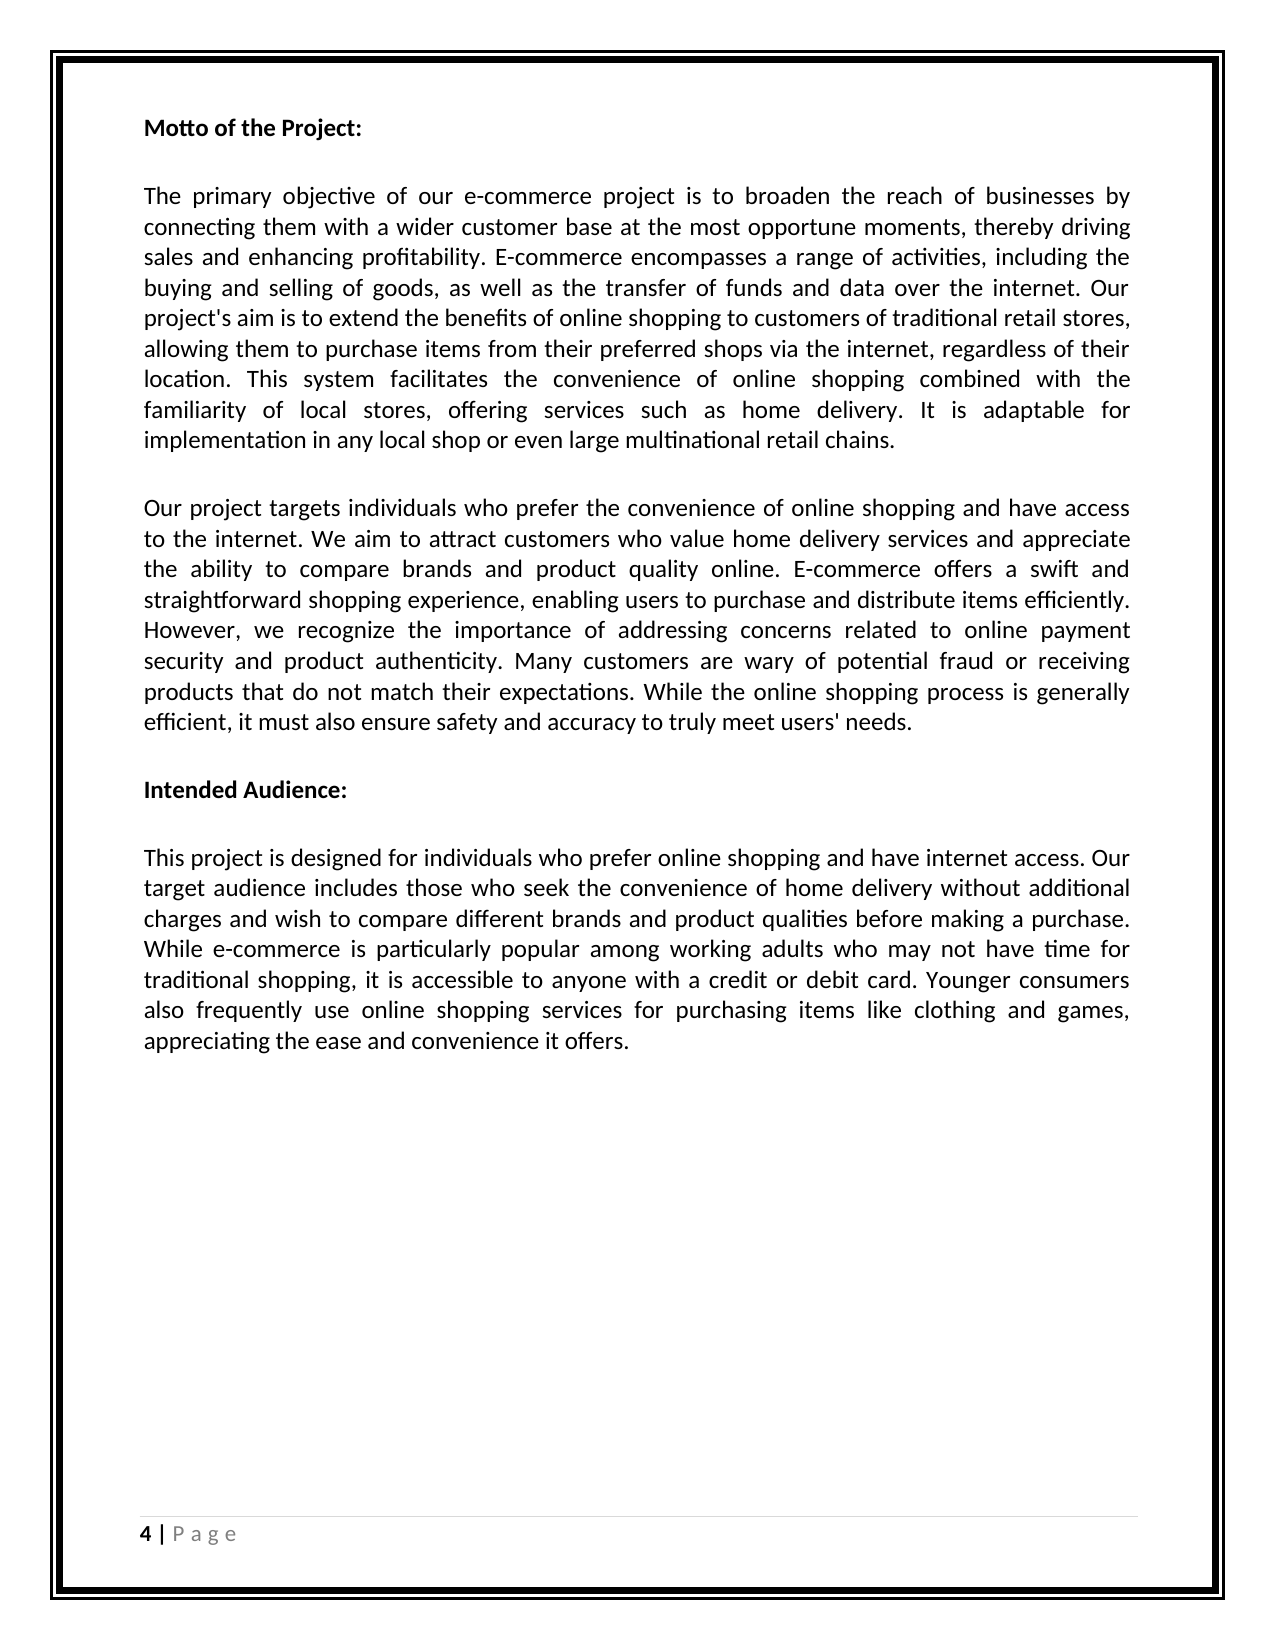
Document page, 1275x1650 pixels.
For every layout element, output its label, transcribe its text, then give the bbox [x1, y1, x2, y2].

text This project is designed for individuals who prefer online shopping and have internet access. Our target audience includes those who seek the convenience of home delivery without additional charges and wish to compare different brands and product qualities before making a purchase. While e-commerce is particularly popular among working adults who may not have time for traditional shopping, it is accessible to anyone with a credit or debit card. Younger consumers also frequently use online shopping services for purchasing items like clothing and games, appreciating the ease and convenience it offers. [143, 842, 1132, 1056]
text Intended Audience: [143, 774, 1132, 804]
text The primary objective of our e-commerce project is to broaden the reach of businesses by connecting them with a wider customer base at the most opportune moments, thereby driving sales and enhancing profitability. E-commerce encompasses a range of activities, including the buying and selling of goods, as well as the transfer of funds and data over the internet. Our project's aim is to extend the benefits of online shopping to customers of traditional retail stores, allowing them to purchase items from their preferred shops via the internet, regardless of their location. This system facilitates the convenience of online shopping combined with the familiarity of local stores, offering services such as home delivery. It is adaptable for implementation in any local shop or even large multinational retail chains. [143, 180, 1132, 455]
text Motto of the Project: [143, 112, 1132, 143]
text Our project targets individuals who prefer the convenience of online shopping and have access to the internet. We aim to attract customers who value home delivery services and appreciate the ability to compare brands and product quality online. E-commerce offers a swift and straightforward shopping experience, enabling users to purchase and distribute items efficiently. However, we recognize the importance of addressing concerns related to online payment security and product authenticity. Many customers are wary of potential fraud or receiving products that do not match their expectations. While the online shopping process is generally efficient, it must also ensure safety and accuracy to truly meet users' needs. [143, 492, 1132, 737]
